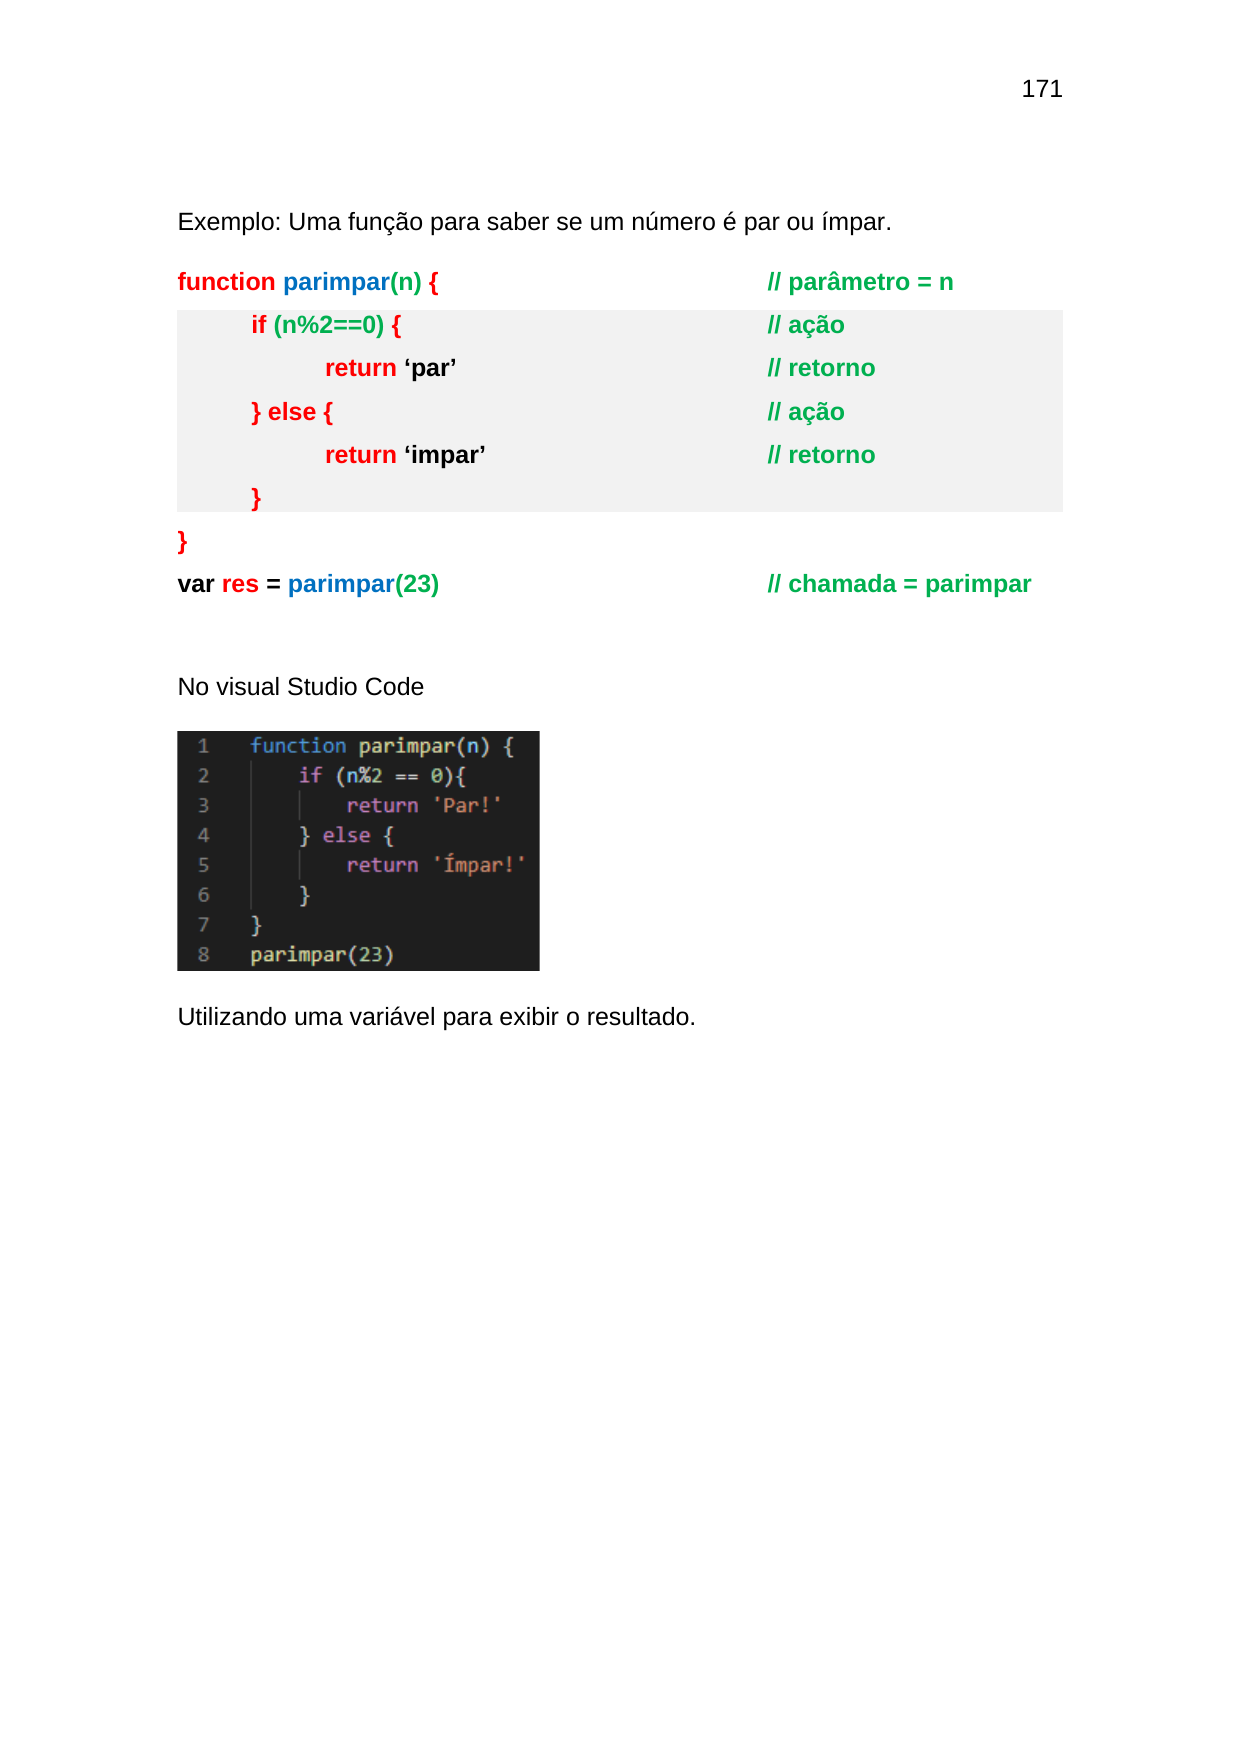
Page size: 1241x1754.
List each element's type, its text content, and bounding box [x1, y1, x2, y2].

text return ‘impar’ // retorno [177, 440, 1063, 468]
text } [177, 483, 1063, 512]
text function parimpar(n) { // parâmetro = n [177, 267, 1063, 296]
text if (n%2==0) { // ação [177, 310, 1063, 339]
text return ‘par’ // retorno [177, 353, 1063, 382]
text Exemplo: Uma função para saber se um número é par ou ímpar. [177, 207, 1063, 236]
text } else { // ação [177, 397, 1063, 425]
text Utilizando uma variável para exibir o resultado. [177, 1002, 1063, 1031]
text No visual Studio Code [177, 672, 1063, 701]
text var res = parimpar(23) // chamada = parimpar [177, 569, 1063, 598]
text } [177, 526, 1063, 555]
